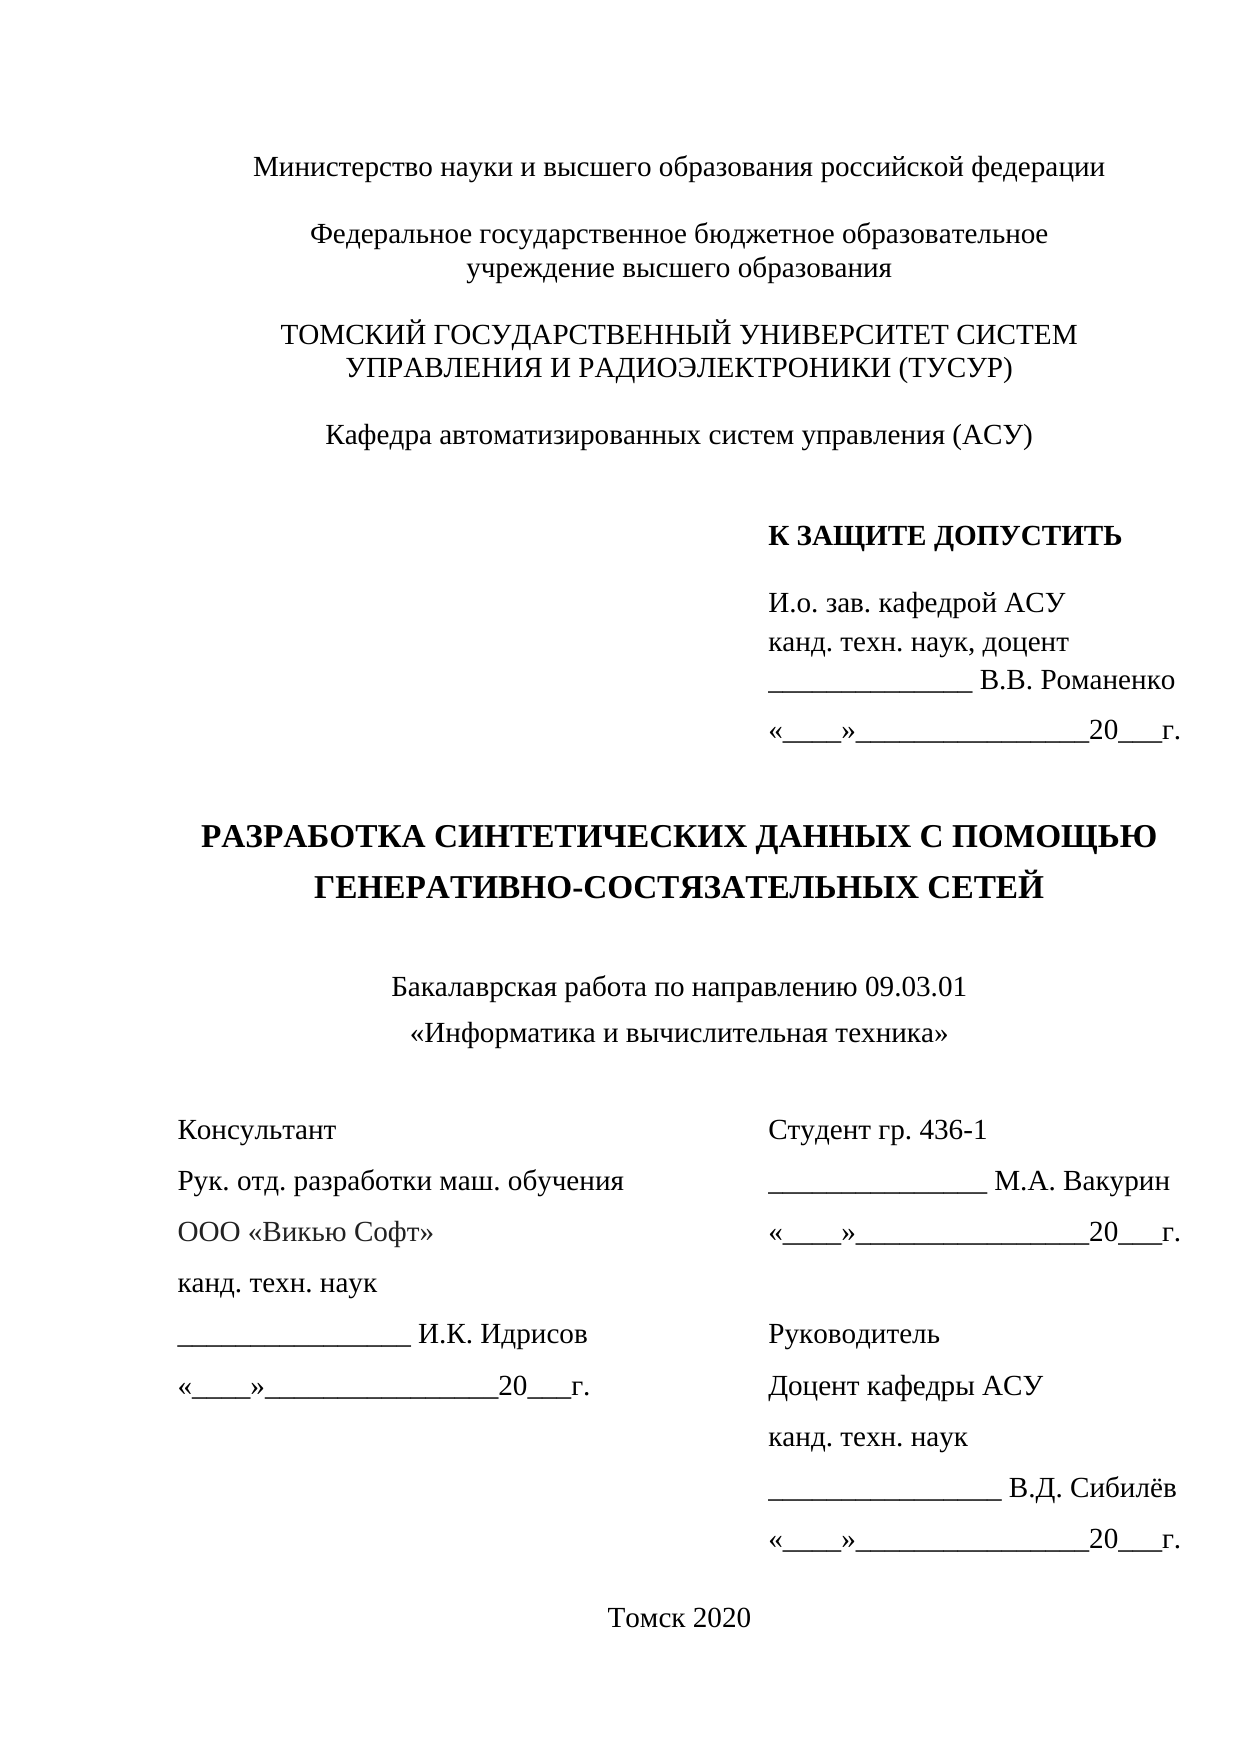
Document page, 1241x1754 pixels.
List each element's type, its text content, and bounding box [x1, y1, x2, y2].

text К ЗАЩИТЕ ДОПУСТИТЬ [768, 518, 1181, 552]
text ГЕНЕРАТИВНО-СОСТЯЗАТЕЛЬНЫХ СЕТЕЙ [177, 867, 1181, 906]
text Министерство науки и высшего образования российской федерации [177, 149, 1181, 183]
text Кафедра автоматизированных систем управления (АСУ) [177, 417, 1181, 451]
text «Информатика и вычислительная техника» [177, 1015, 1181, 1049]
text ________________ В.Д. Сибилёв [620, 1470, 1181, 1503]
text Федеральное государственное бюджетное образовательное [177, 216, 1181, 250]
text канд. техн. наук [694, 1419, 1181, 1452]
text «____»________________20___г. [768, 712, 1181, 746]
text «____»________________20___г. [694, 1521, 1181, 1554]
text Рук. отд. разработки маш. обучения _______________ М.А. Вакурин [177, 1163, 1181, 1197]
text канд. техн. наук [177, 1266, 1181, 1299]
text учреждение высшего образования [177, 250, 1181, 283]
text ООО «Викью Софт» «____»________________20___г. [177, 1214, 1181, 1248]
text ______________ В.В. Романенко [768, 662, 1181, 696]
text Консультант Студент гр. 436-1 [177, 1112, 1181, 1146]
text ТОМСКИЙ ГОСУДАРСТВЕННЫЙ УНИВЕРСИТЕТ СИСТЕМ [177, 317, 1181, 350]
text УПРАВЛЕНИЯ И РАДИОЭЛЕКТРОНИКИ (ТУСУР) [177, 350, 1181, 384]
text Бакалаврская работа по направлению 09.03.01 [177, 969, 1181, 1003]
text «____»________________20___г. Доцент кафедры АСУ [177, 1368, 1181, 1401]
text канд. техн. наук, доцент [768, 624, 1181, 657]
text И.о. зав. кафедрой АСУ [768, 585, 1181, 619]
text РАЗРАБОТКА СИНТЕТИЧЕСКИХ ДАННЫХ С ПОМОЩЬЮ [177, 817, 1181, 855]
text ________________ И.К. Идрисов Руководитель [177, 1317, 1181, 1350]
text Томск 2020 [177, 1601, 1181, 1634]
